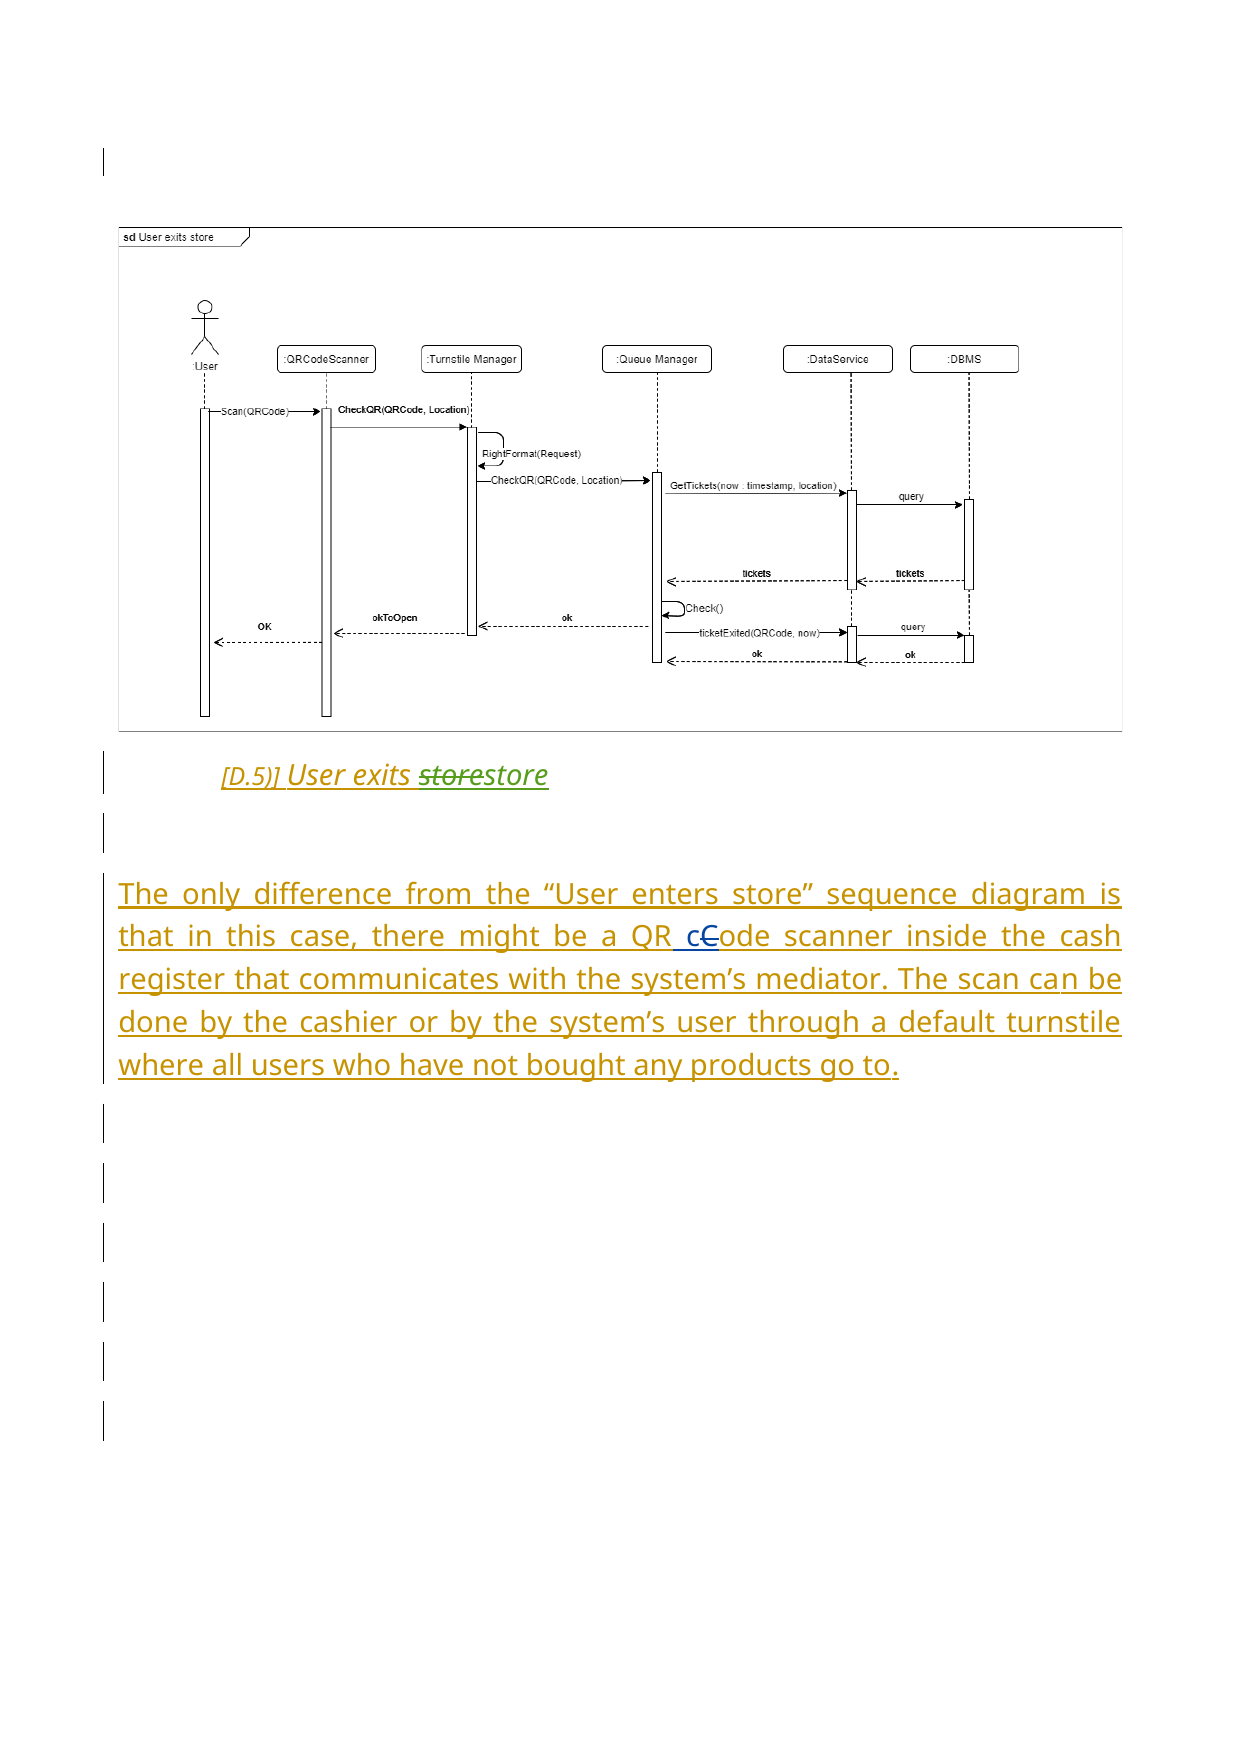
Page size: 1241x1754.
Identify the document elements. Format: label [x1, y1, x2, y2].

picture [118, 227, 1123, 732]
